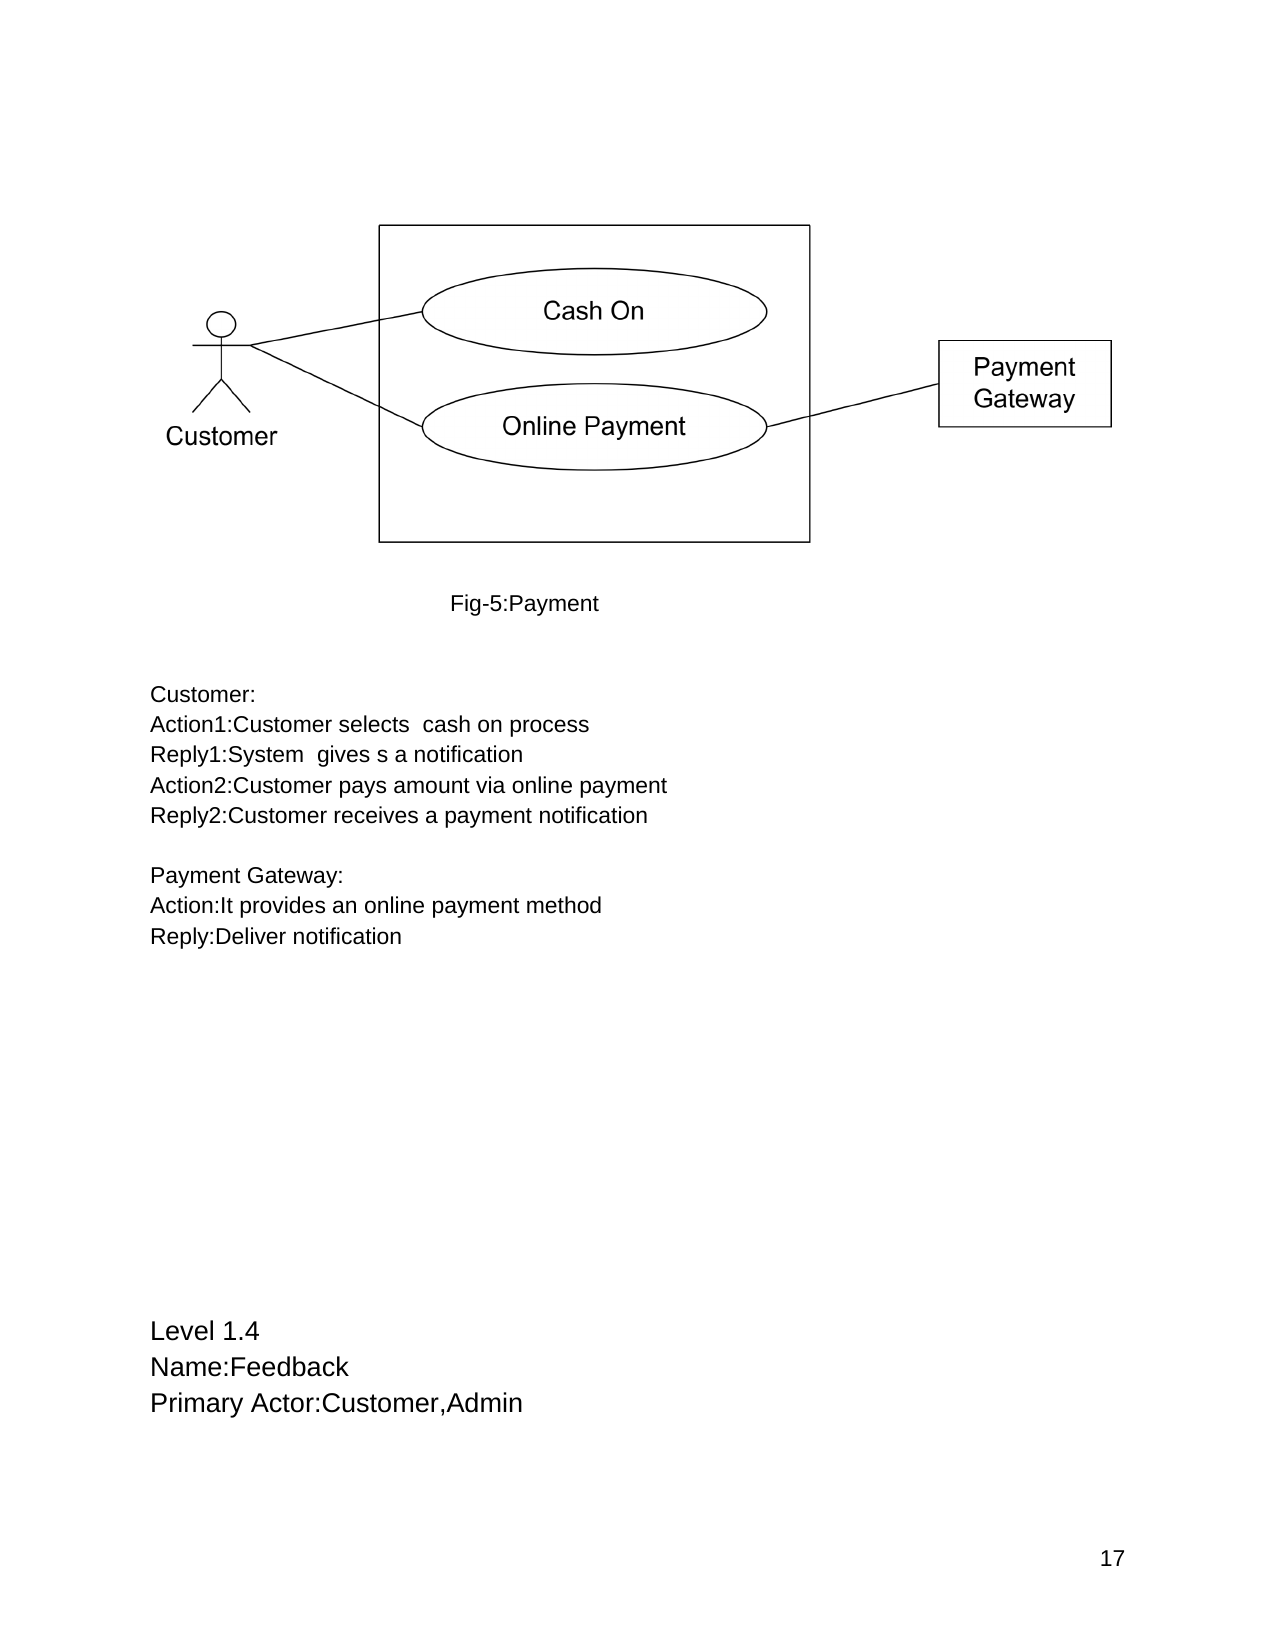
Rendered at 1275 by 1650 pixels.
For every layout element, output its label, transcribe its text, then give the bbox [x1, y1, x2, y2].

text Customer: [150, 681, 1125, 707]
text Primary Actor:Customer,Admin [150, 1387, 1125, 1449]
text Payment Gateway: [150, 862, 1125, 888]
text Action2:Customer pays amount via online payment [150, 772, 1125, 798]
text Fig-5:Payment [150, 590, 1125, 617]
picture [150, 210, 1125, 557]
text Reply1:System gives s a notification [150, 741, 1125, 768]
text Reply2:Customer receives a payment notification [150, 802, 1125, 828]
text Action:It provides an online payment method [150, 892, 1125, 919]
text Level 1.4 [150, 1315, 1125, 1347]
text Action1:Customer selects cash on process [150, 711, 1125, 737]
text Reply:Deliver notification [150, 923, 1125, 949]
text Name:Feedback [150, 1351, 1125, 1382]
